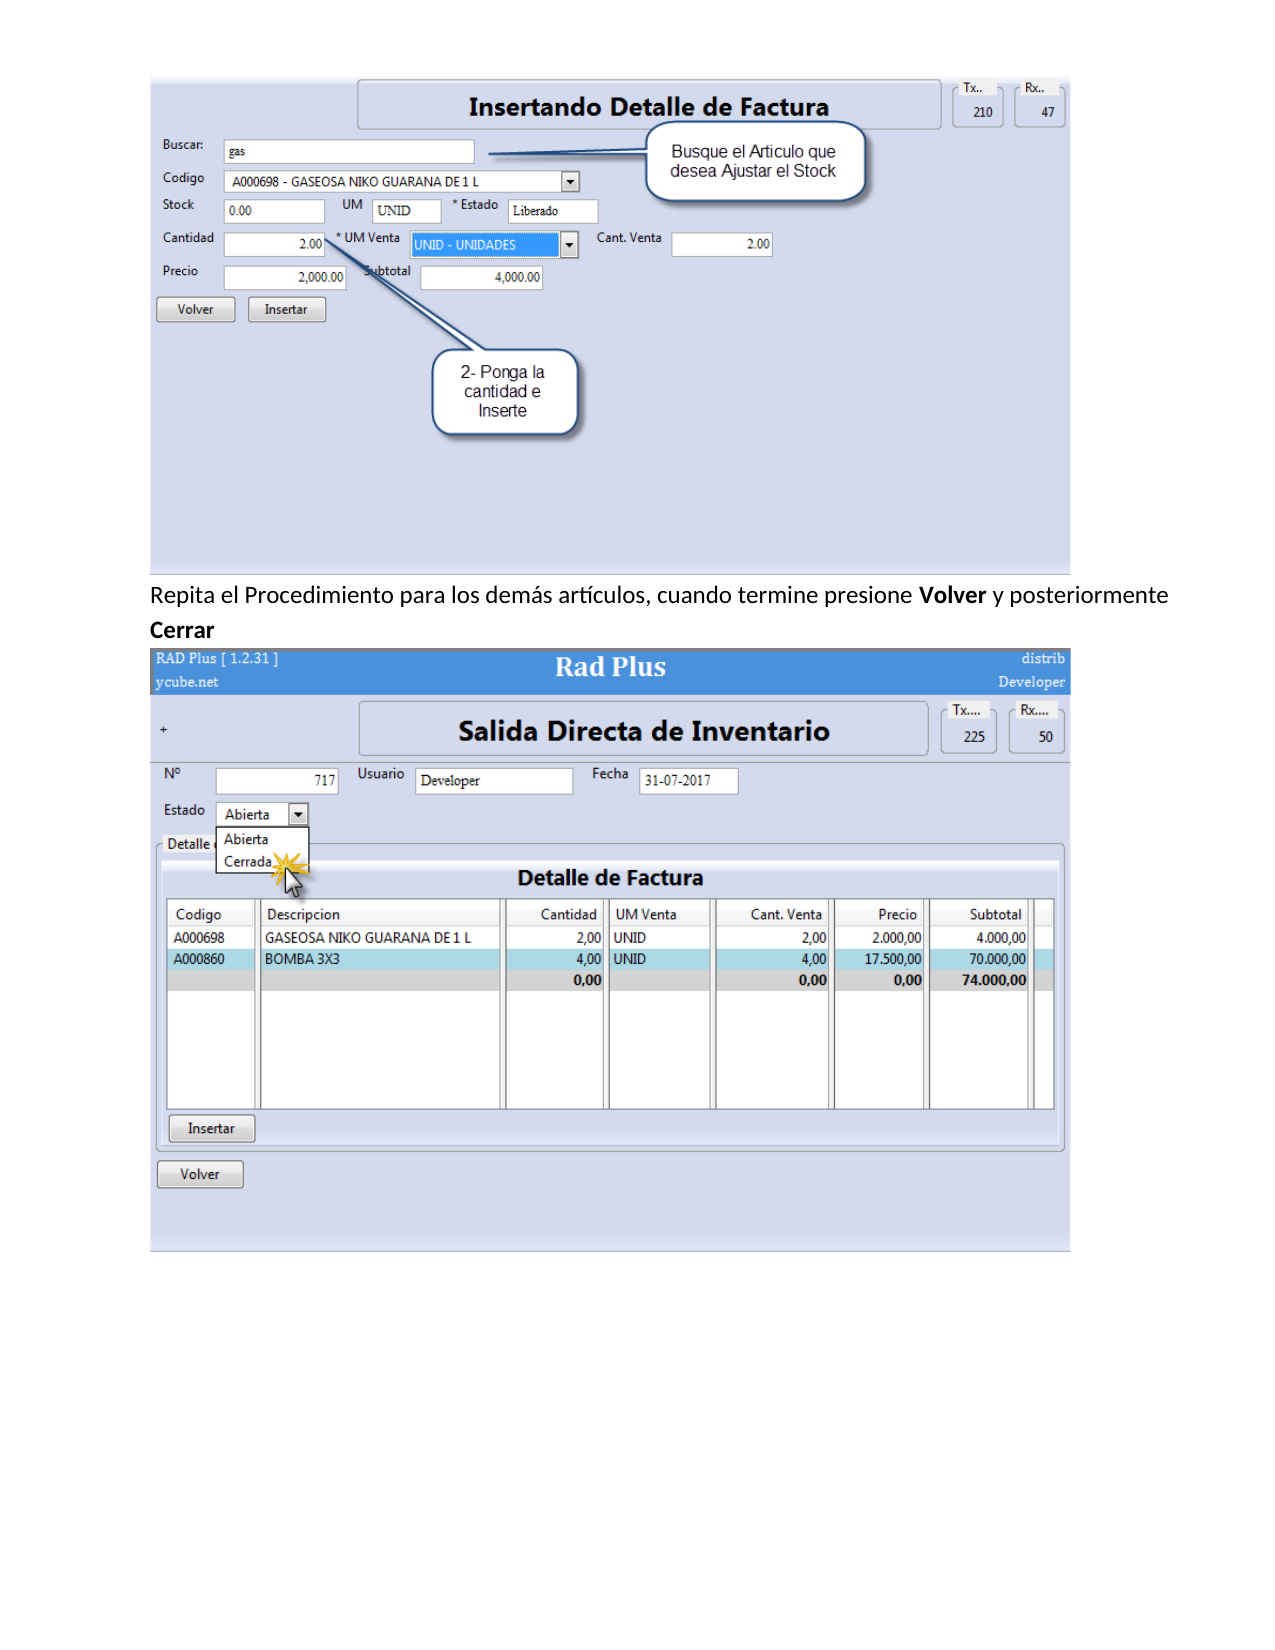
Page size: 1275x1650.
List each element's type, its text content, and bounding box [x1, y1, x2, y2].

picture [150, 75, 1071, 575]
list Repita el Procedimiento para los demás artículos, cuando termine presione Volver y posteriormente Cerrar [150, 579, 1200, 644]
picture [150, 648, 1071, 1252]
